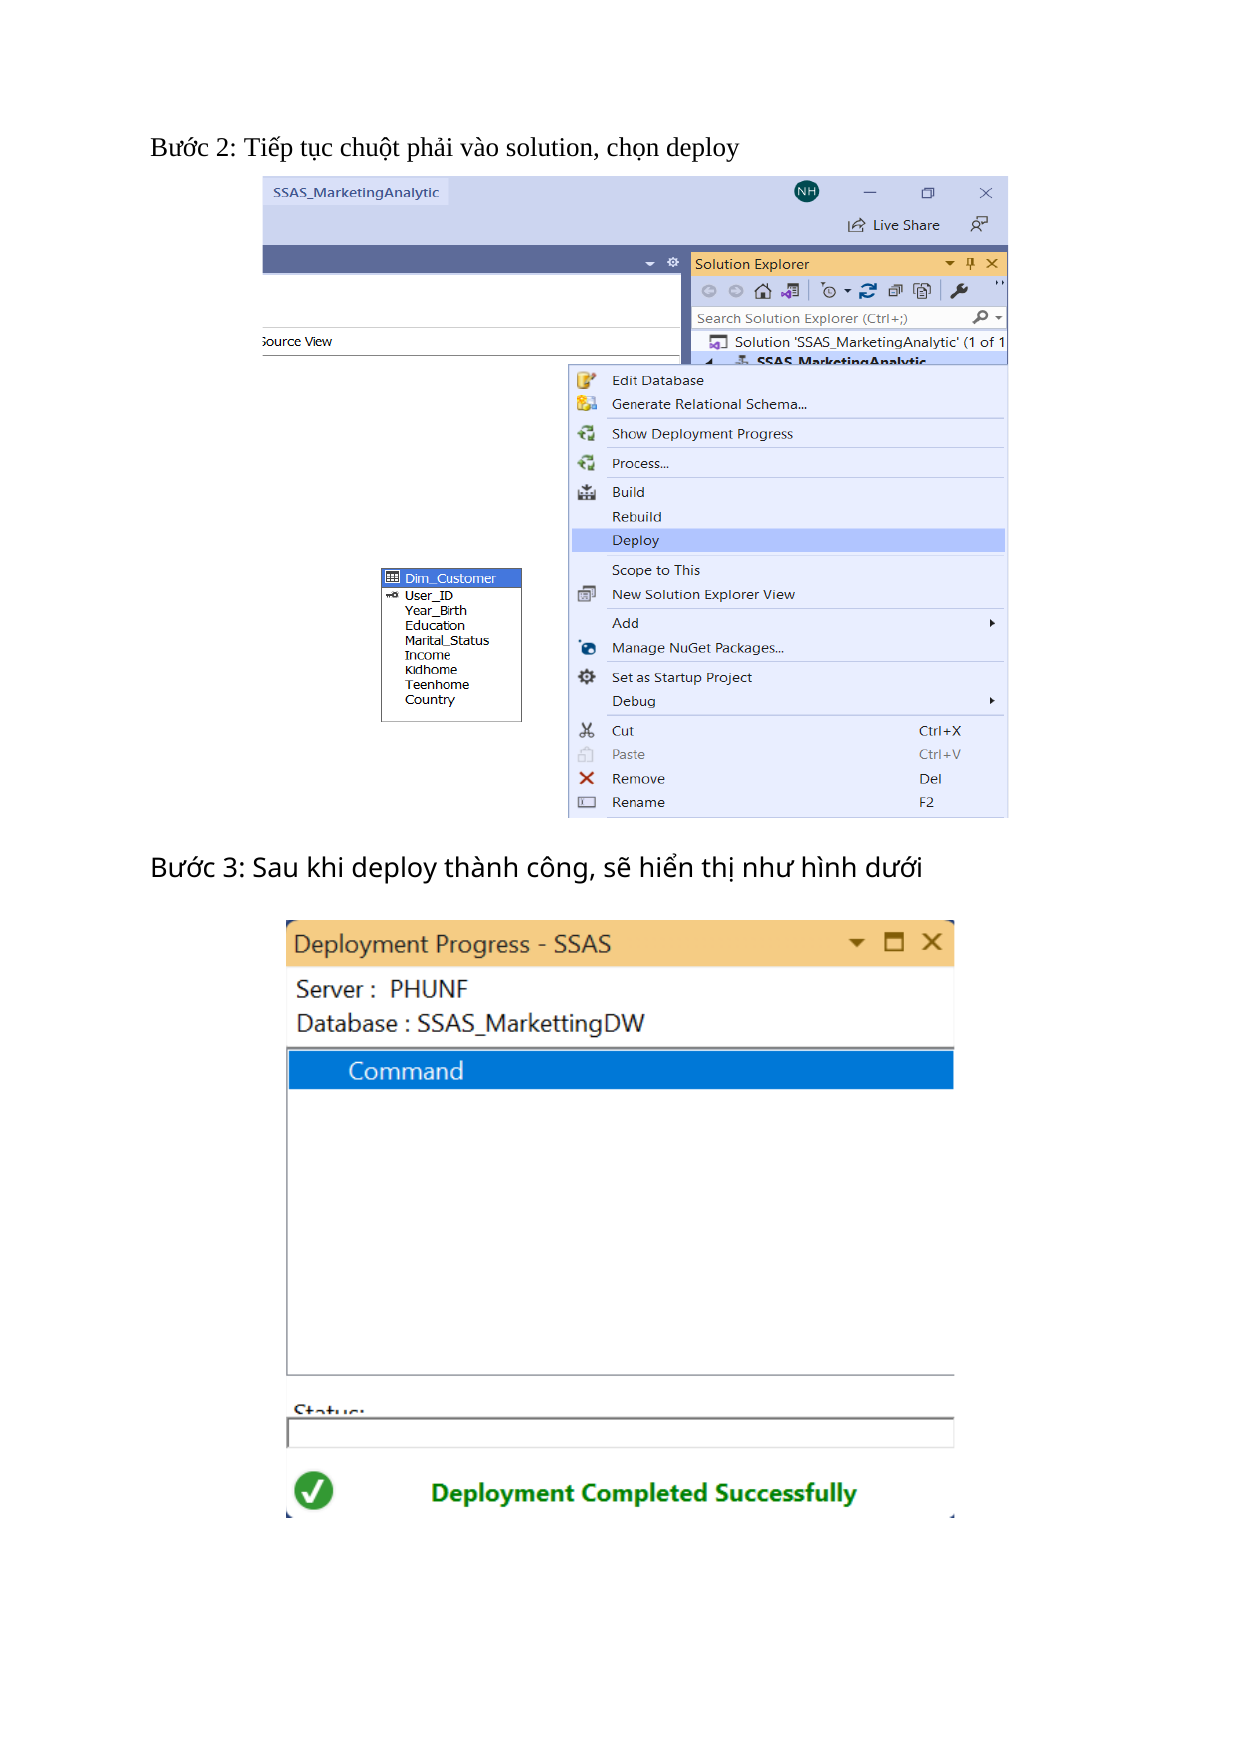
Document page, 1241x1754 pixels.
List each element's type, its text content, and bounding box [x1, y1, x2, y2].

picture [262, 176, 1009, 818]
picture [286, 920, 955, 1518]
text Bước 3: Sau khi deploy thành công, sẽ hiển thị như hình dưới [150, 848, 1090, 885]
